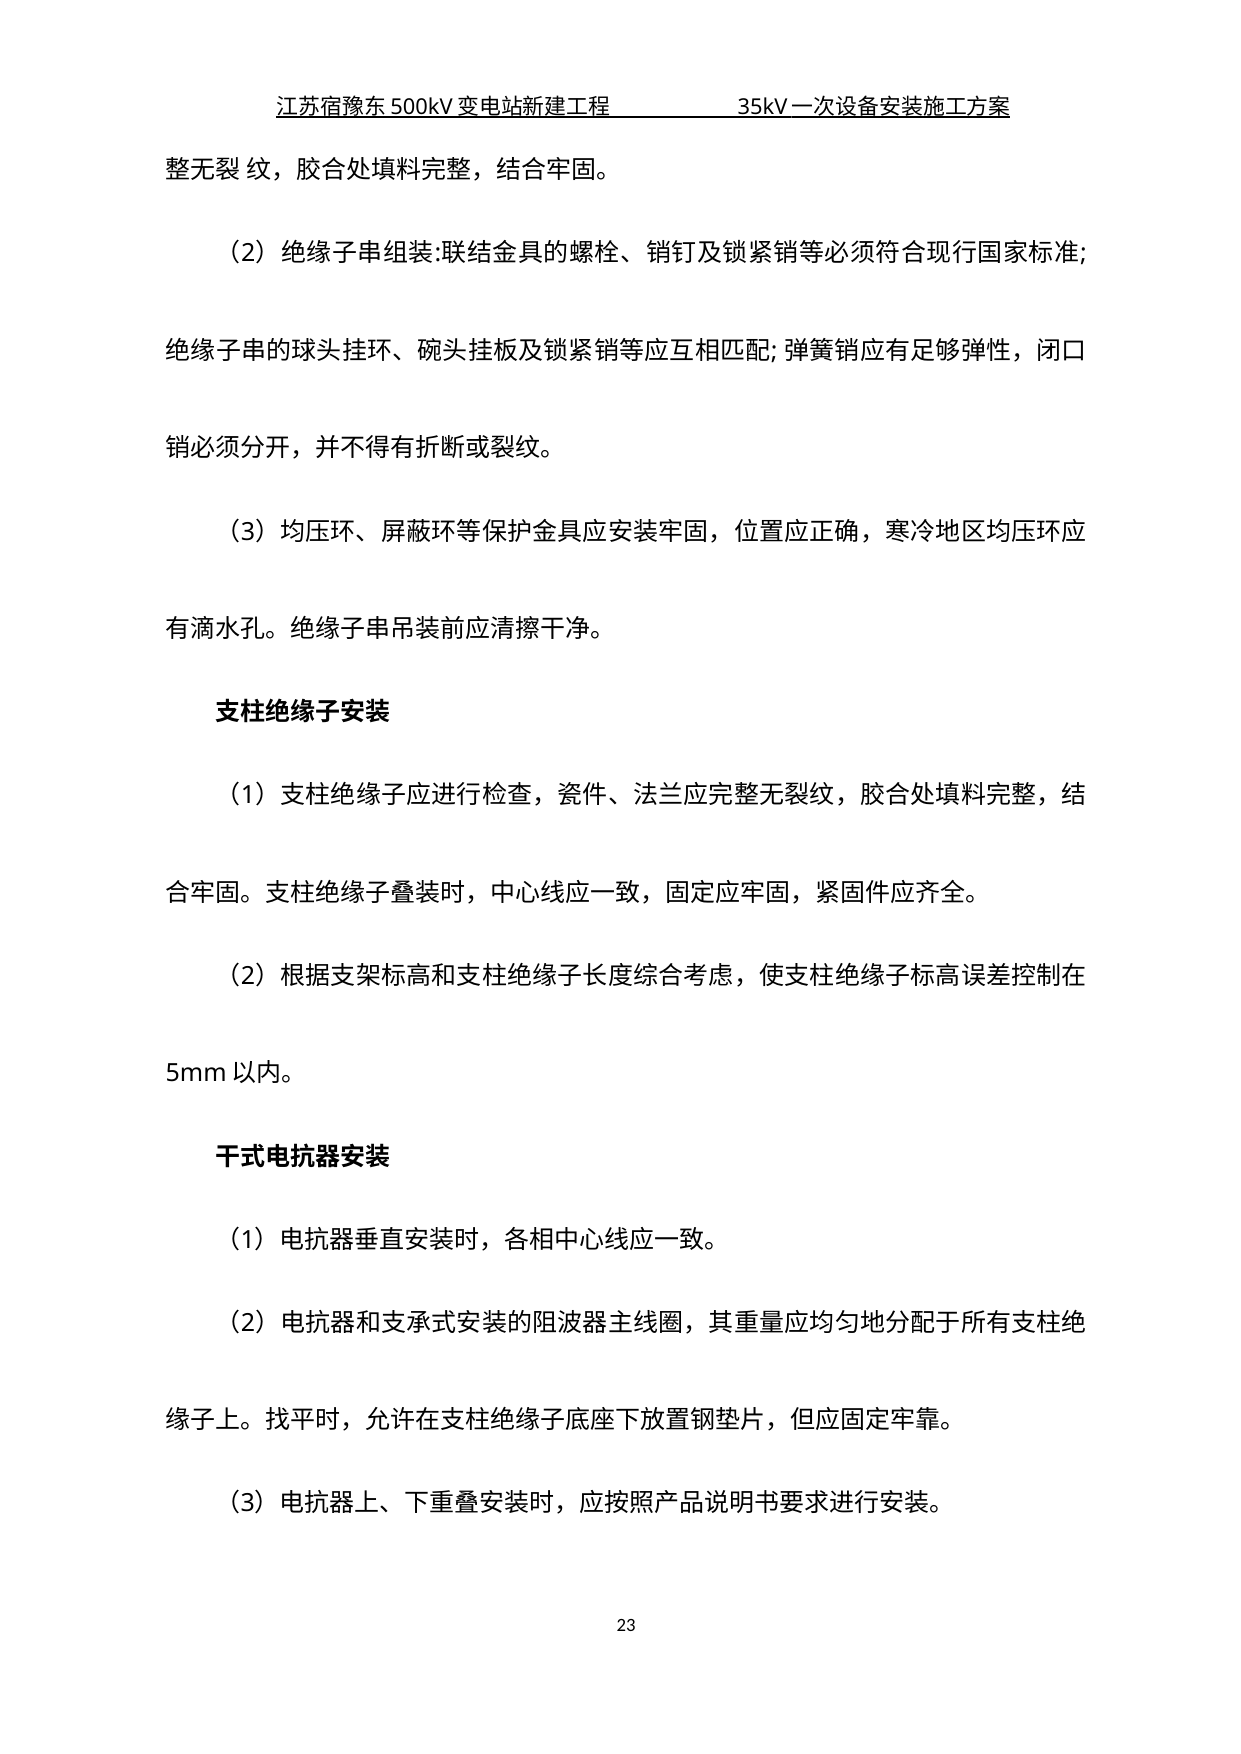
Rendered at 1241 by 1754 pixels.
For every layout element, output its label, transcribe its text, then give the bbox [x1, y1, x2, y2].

text 支柱绝缘子安装 [165, 677, 1087, 742]
text （3）电抗器上、下重叠安装时，应按照产品说明书要求进行安装。 [165, 1468, 1087, 1533]
text （2）根据支架标高和支柱绝缘子长度综合考虑，使支柱绝缘子标高误差控制在5mm以内。 [165, 941, 1087, 1103]
text （3）均压环、屏蔽环等保护金具应安装牢固，位置应正确，寒冷地区均压环应有滴水孔。绝缘子串吊装前应清擦干净。 [165, 497, 1087, 659]
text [165, 135, 1087, 200]
text （2）电抗器和支承式安装的阻波器主线圈，其重量应均匀地分配于所有支柱绝缘子上。找平时，允许在支柱绝缘子底座下放置钢垫片，但应固定牢靠。 [165, 1288, 1087, 1450]
text （1）电抗器垂直安装时，各相中心线应一致。 [165, 1205, 1087, 1270]
text 干式电抗器安装 [165, 1122, 1087, 1187]
text （2）绝缘子串组装:联结金具的螺栓、销钉及锁紧销等必须符合现行国家标准;绝缘子串的球头挂环、碗头挂板及锁紧销等应互相匹配; 弹簧销应有足够弹性，闭口销必须分开，并不得有折断或裂纹。 [165, 218, 1087, 478]
text （1）支柱绝缘子应进行检查，瓷件、法兰应完整无裂纹，胶合处填料完整，结合牢固。支柱绝缘子叠装时，中心线应一致，固定应牢固，紧固件应齐全。 [165, 760, 1087, 923]
